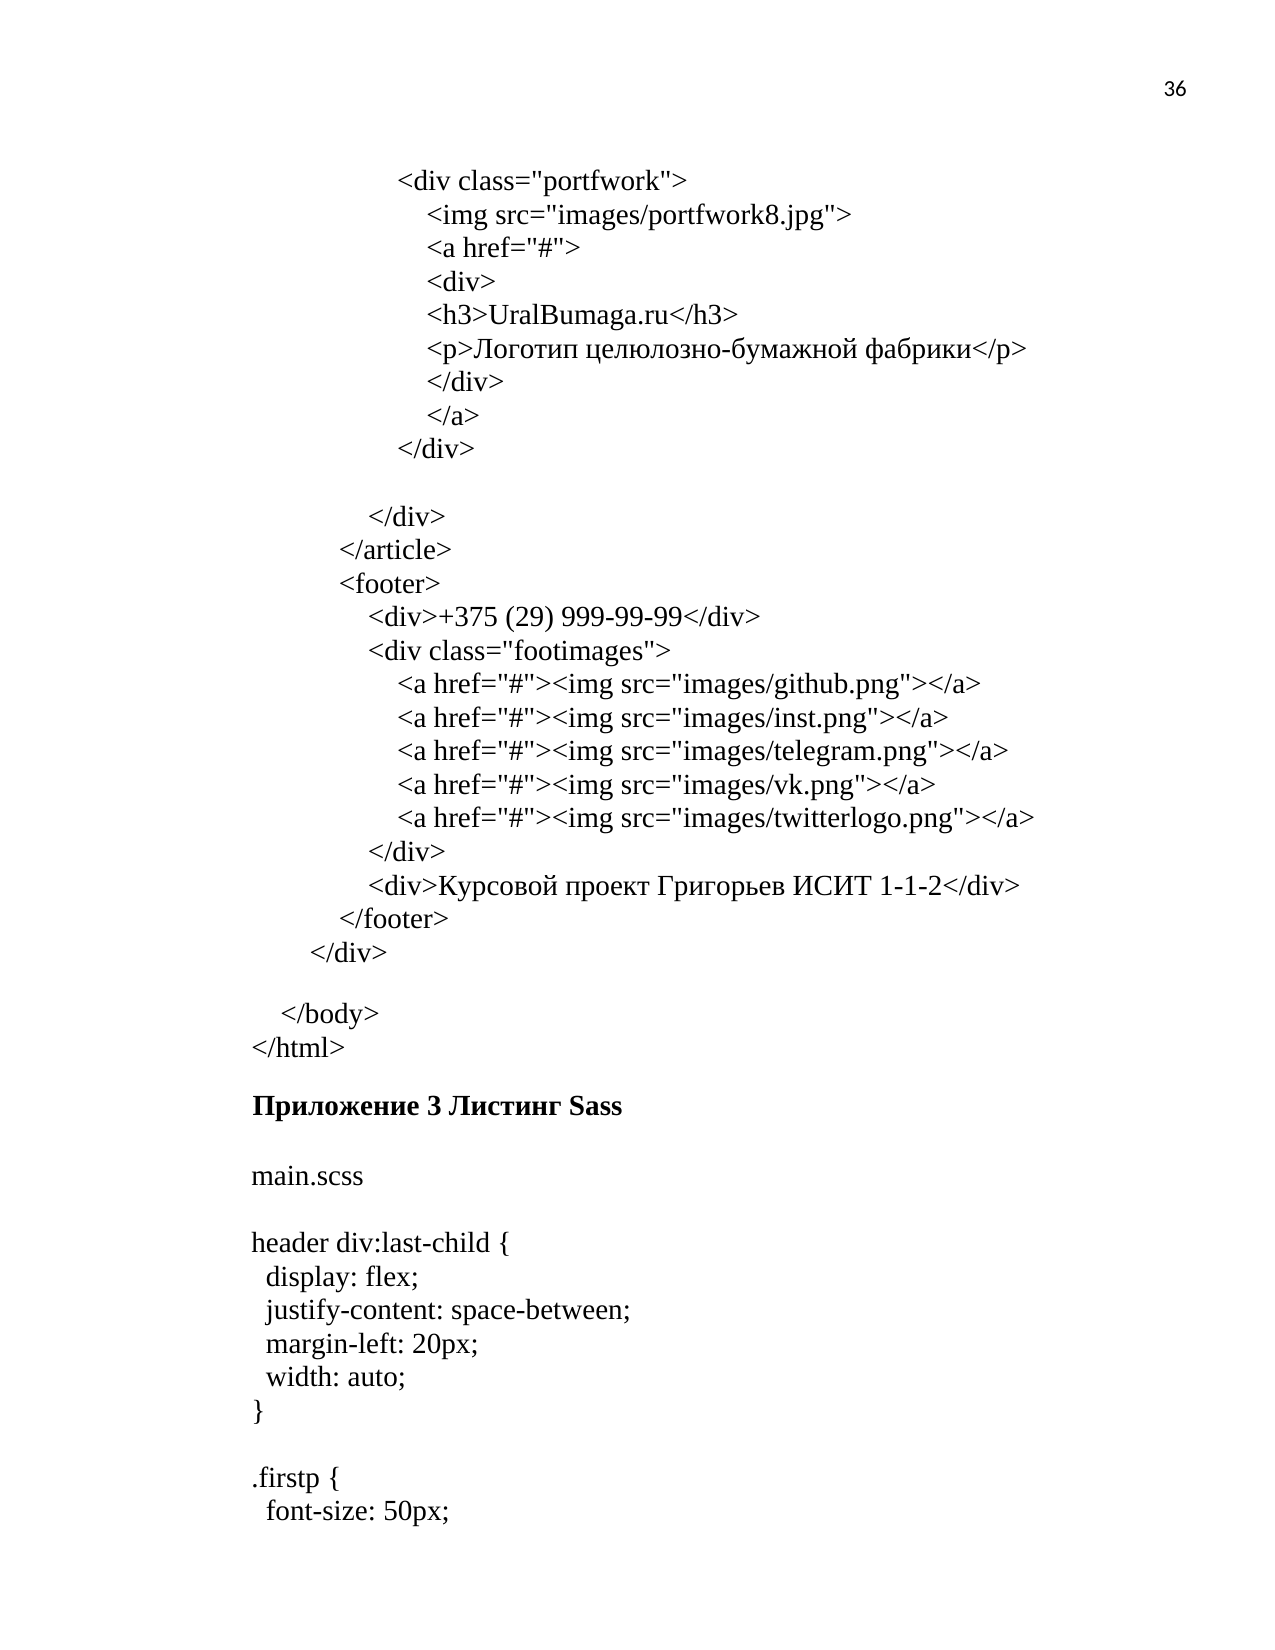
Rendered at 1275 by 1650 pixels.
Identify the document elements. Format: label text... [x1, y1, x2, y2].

text </a> [177, 398, 1186, 432]
text <img src="images/portfwork8.jpg"> [177, 197, 1186, 230]
text <div class="portfwork"> [177, 163, 1186, 197]
text font-size: 50px; [177, 1493, 1186, 1527]
text </div> [177, 364, 1186, 398]
text </div> [177, 499, 1186, 532]
text </div> [177, 935, 1186, 968]
text .firstp { [177, 1460, 1186, 1493]
text main.scss [177, 1158, 1186, 1192]
text <div class="footimages"> [177, 633, 1186, 666]
text </body> [177, 996, 1186, 1030]
text <a href="#"> [177, 230, 1186, 264]
text <a href="#"><img src="images/twitterlogo.png"></a> [177, 801, 1186, 834]
text </div> [177, 834, 1186, 868]
text <div>+375 (29) 999-99-99</div> [177, 599, 1186, 633]
text </article> [177, 532, 1186, 566]
text <h3>UralBumaga.ru</h3> [177, 297, 1186, 331]
text <a href="#"><img src="images/github.png"></a> [177, 666, 1186, 700]
text display: flex; [177, 1259, 1186, 1292]
text </html> [177, 1030, 1186, 1063]
text <a href="#"><img src="images/vk.png"></a> [177, 767, 1186, 801]
text width: auto; [177, 1359, 1186, 1393]
text <div> [177, 264, 1186, 297]
text </div> [177, 432, 1186, 465]
text <p>Логотип целюлозно-бумажной фабрики</p> [177, 331, 1186, 364]
text </footer> [177, 901, 1186, 935]
text <footer> [177, 566, 1186, 599]
text header div:last-child { [177, 1225, 1186, 1259]
text } [177, 1393, 1186, 1426]
text margin-left: 20px; [177, 1326, 1186, 1359]
text <div>Курсовой проект Григорьев ИСИТ 1-1-2</div> [177, 868, 1186, 901]
subtitle Приложение 3 Листинг Sass [177, 1088, 1186, 1122]
text <a href="#"><img src="images/telegram.png"></a> [177, 733, 1186, 767]
text <a href="#"><img src="images/inst.png"></a> [177, 700, 1186, 733]
text justify-content: space-between; [177, 1292, 1186, 1326]
